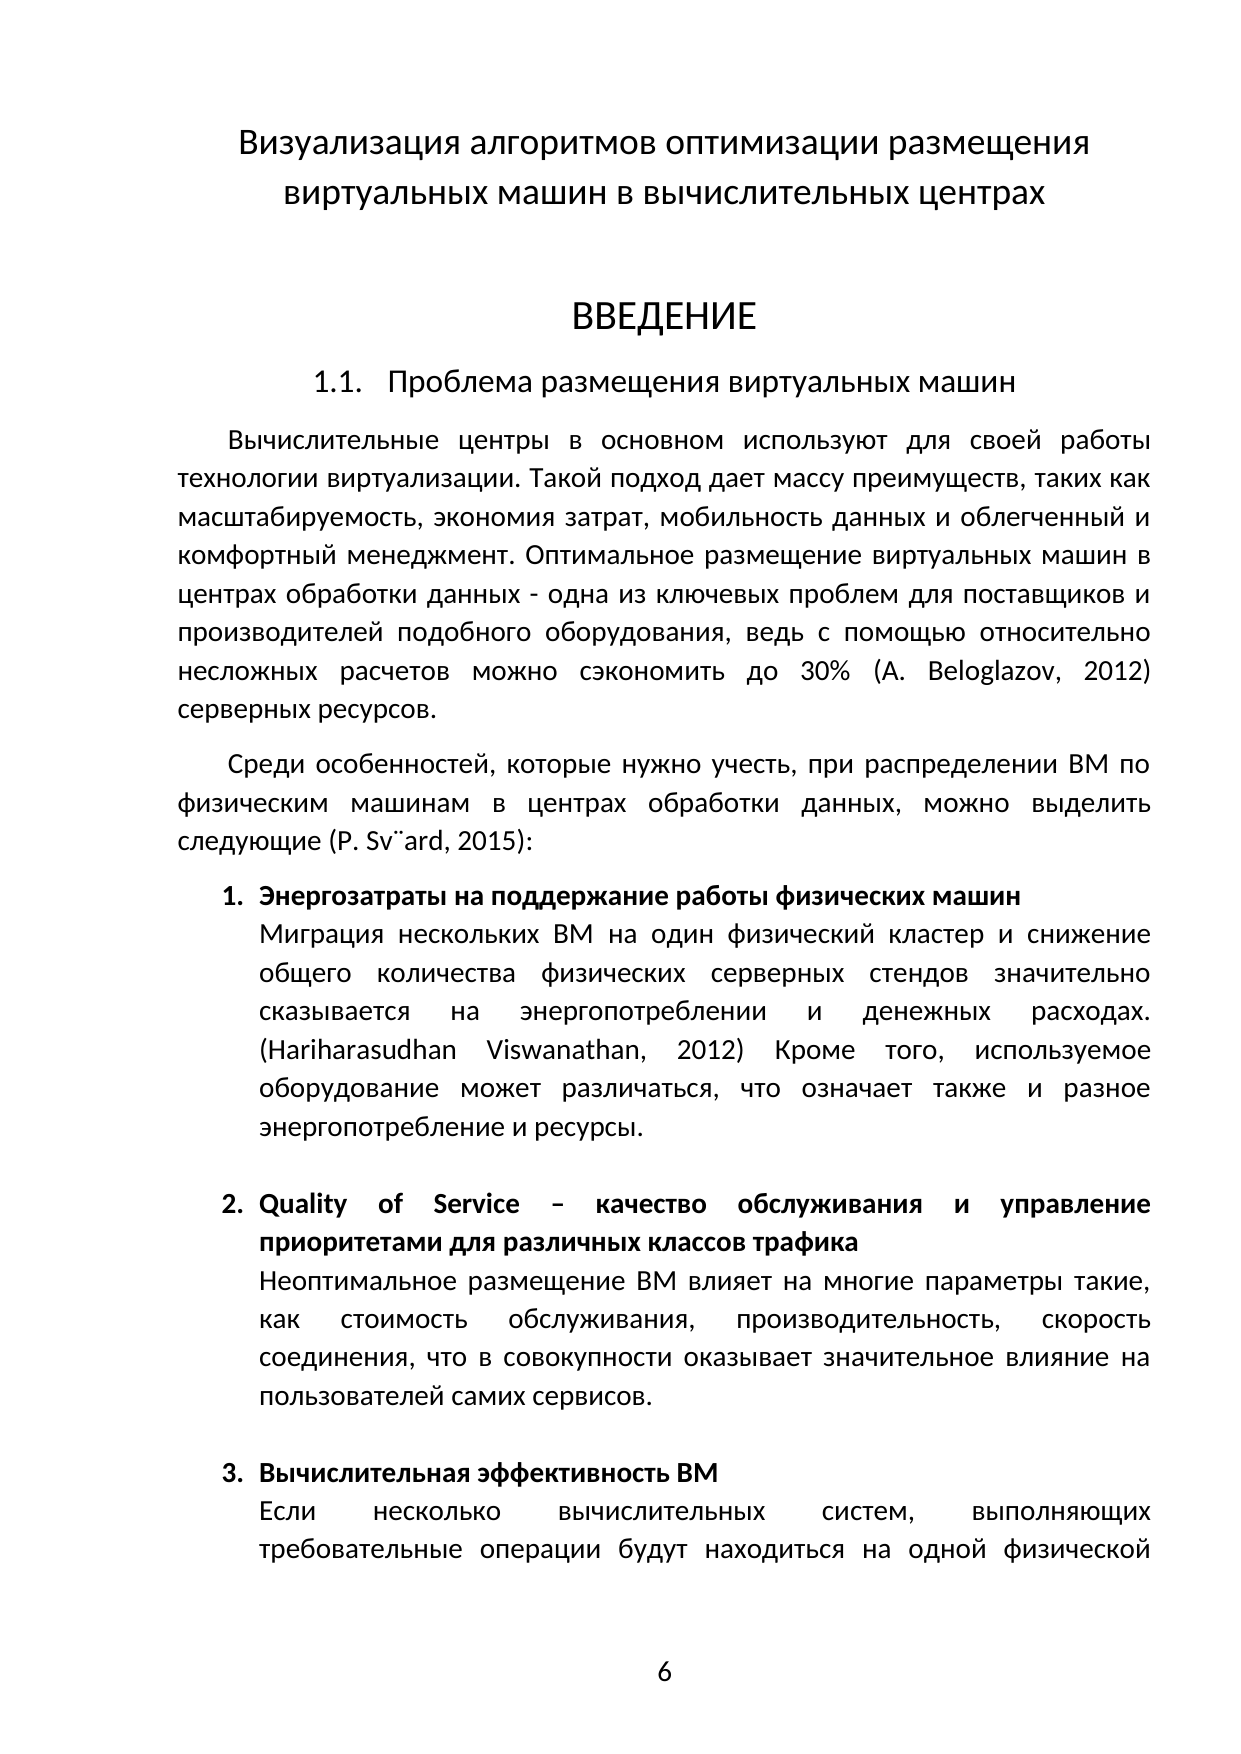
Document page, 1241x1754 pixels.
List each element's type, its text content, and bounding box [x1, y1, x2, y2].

subtitle ВВЕДЕНИЕ [177, 289, 1152, 340]
text Среди особенностей, которые нужно учесть, при распределении ВМ по физическим машинам в центрах обработки данных, можно выделить следующие: [177, 745, 1152, 858]
list Энергозатраты на поддержание работы физических машин [221, 877, 1152, 913]
list Вычислительная эффективность ВМ [221, 1454, 1152, 1489]
list Миграция нескольких ВМ на один физический кластер и снижение общего количества физических серверных стендов значительно сказывается на энергопотреблении и денежных расходах. Кроме того, используемое оборудование может различаться, что означает также и разное энергопотребление и ресурсы. [259, 916, 1152, 1143]
text Визуализация алгоритмов оптимизации размещения виртуальных машин в вычислительных центрах [177, 118, 1152, 213]
list Неоптимальное размещение ВМ влияет на многие параметры такие, как стоимость обслуживания, производительность, скорость соединения, что в совокупности оказывает значительное влияние на пользователей самих сервисов. [259, 1262, 1152, 1412]
list Quality of Service – качество обслуживания и управление приоритетами для различных классов трафика [221, 1185, 1152, 1259]
text Вычислительные центры в основном используют для своей работы технологии виртуализации. Такой подход дает массу преимуществ, таких как масштабируемость, экономия затрат, мобильность данных и облегченный и комфортный менеджмент. Оптимальное размещение виртуальных машин в центрах обработки данных - одна из ключевых проблем для поставщиков и производителей подобного оборудования, ведь с помощью относительно несложных расчетов можно сэкономить до 30% серверных ресурсов. [177, 421, 1152, 726]
subtitle Проблема размещения виртуальных машин [177, 360, 1152, 401]
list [259, 1492, 1152, 1566]
